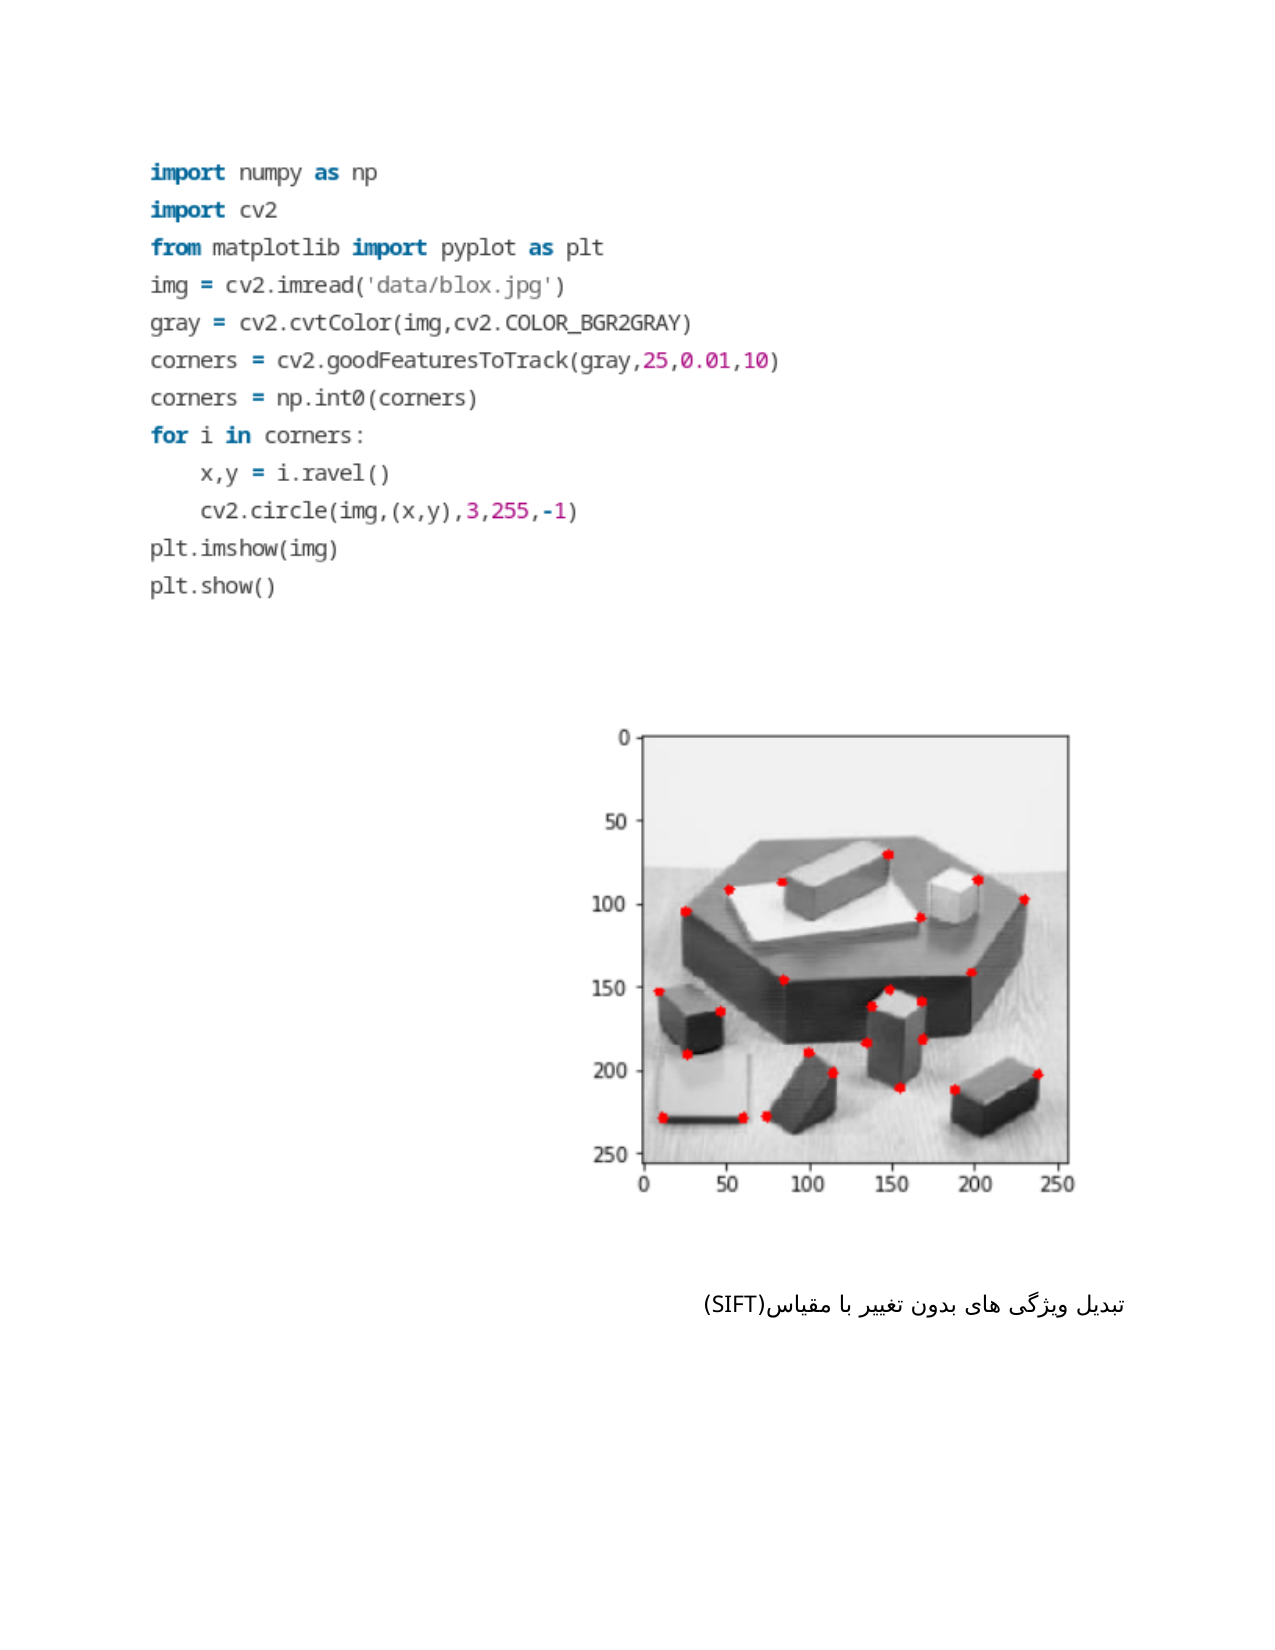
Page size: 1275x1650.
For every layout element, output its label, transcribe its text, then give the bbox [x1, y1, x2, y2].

picture [565, 716, 1125, 1219]
text تبدیل ویژگی های بدون تغییر با مقیاس(SIFT) [150, 1287, 1125, 1319]
